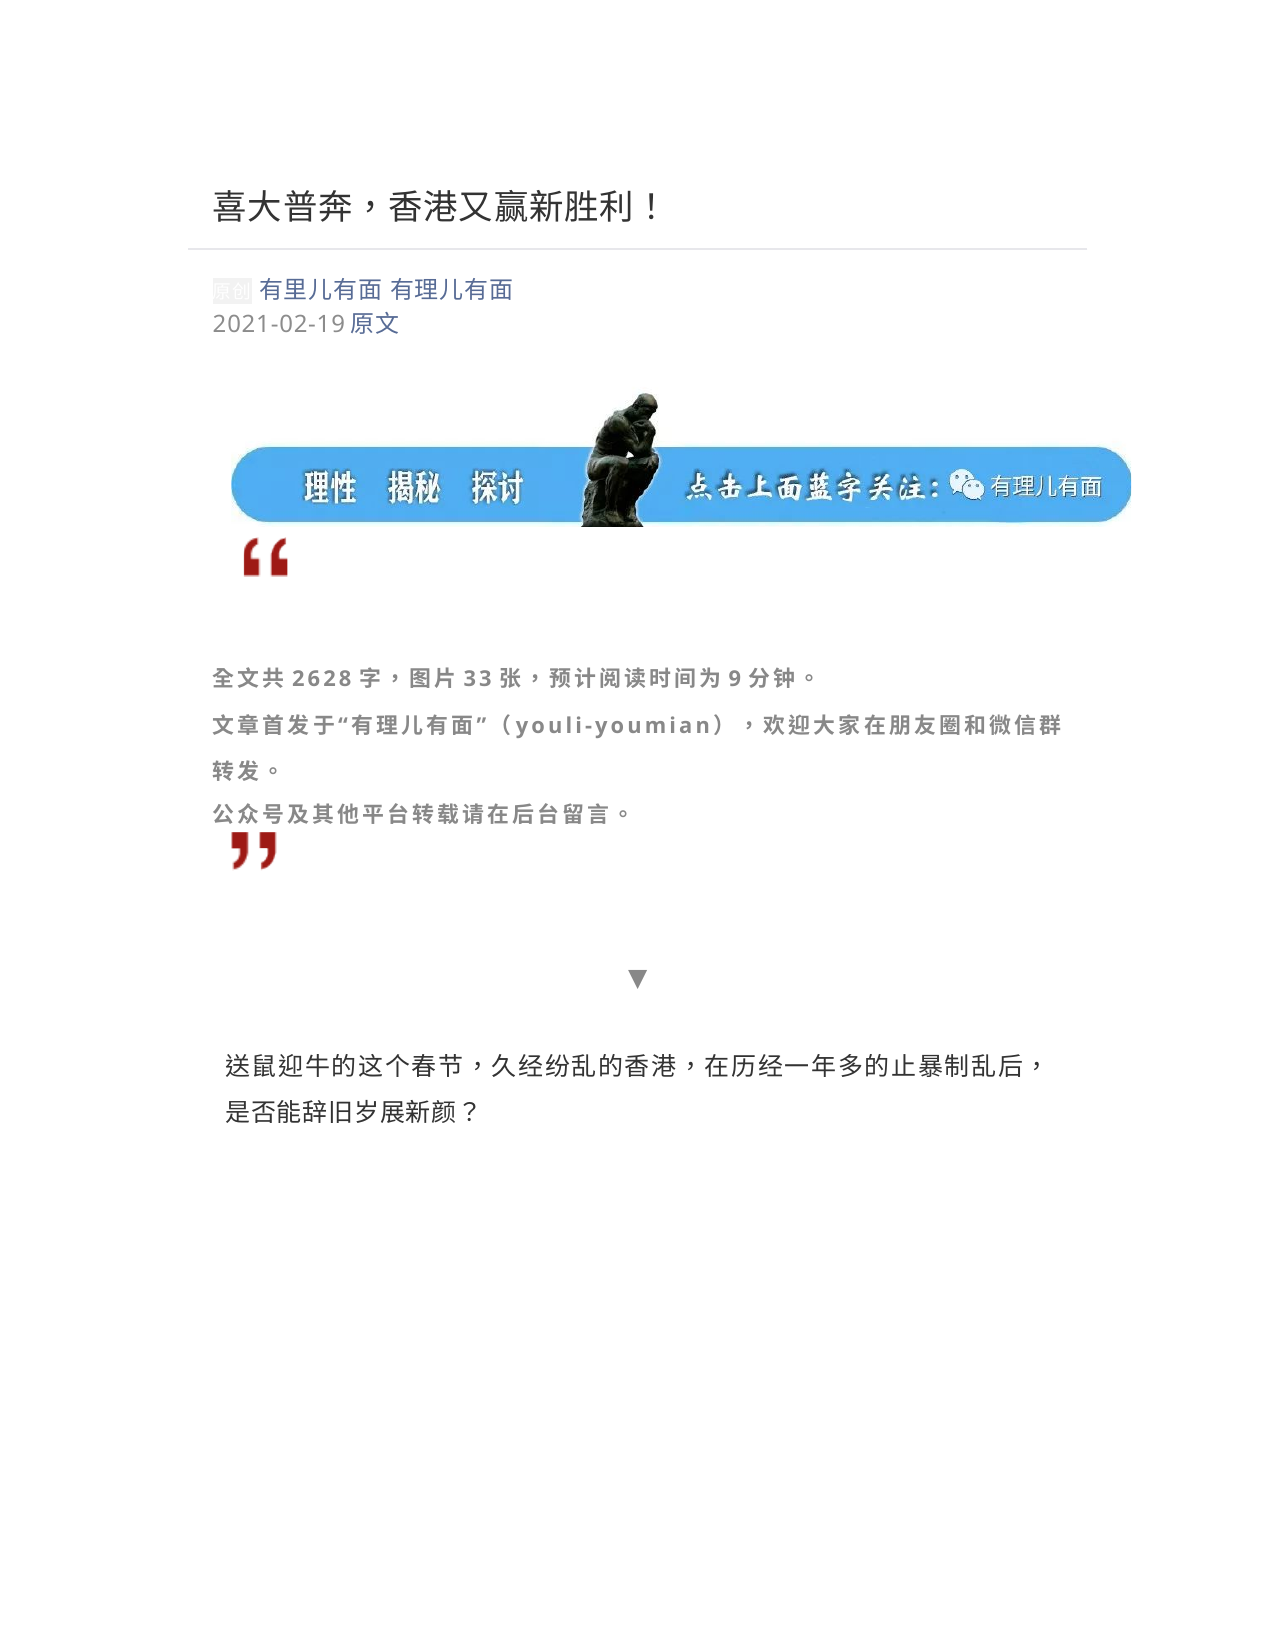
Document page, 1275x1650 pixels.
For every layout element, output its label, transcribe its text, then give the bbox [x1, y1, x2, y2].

text 公众号及其他平台转载请在后台留言。 [212, 786, 1062, 828]
text ▼ [212, 953, 1062, 993]
picture [231, 832, 277, 871]
list 原创 有里儿有面 有理儿有面 [212, 272, 1062, 306]
title 喜大普奔，香港又赢新胜利！ [187, 150, 1087, 250]
text 送鼠迎牛的这个春节，久经纷乱的香港，在历经一年多的止暴制乱后，是否能辞旧岁展新颜？ [225, 1036, 1050, 1129]
text 全文共2628字，图片33张，预计阅读时间为9分钟。 [212, 651, 1062, 693]
picture [231, 374, 1132, 527]
picture [243, 537, 288, 577]
text 2021-02-19原文 发表于 [212, 306, 1062, 340]
text 文章首发于“有理儿有面”（youli-youmian），欢迎大家在朋友圈和微信群转发。 [212, 693, 1062, 786]
